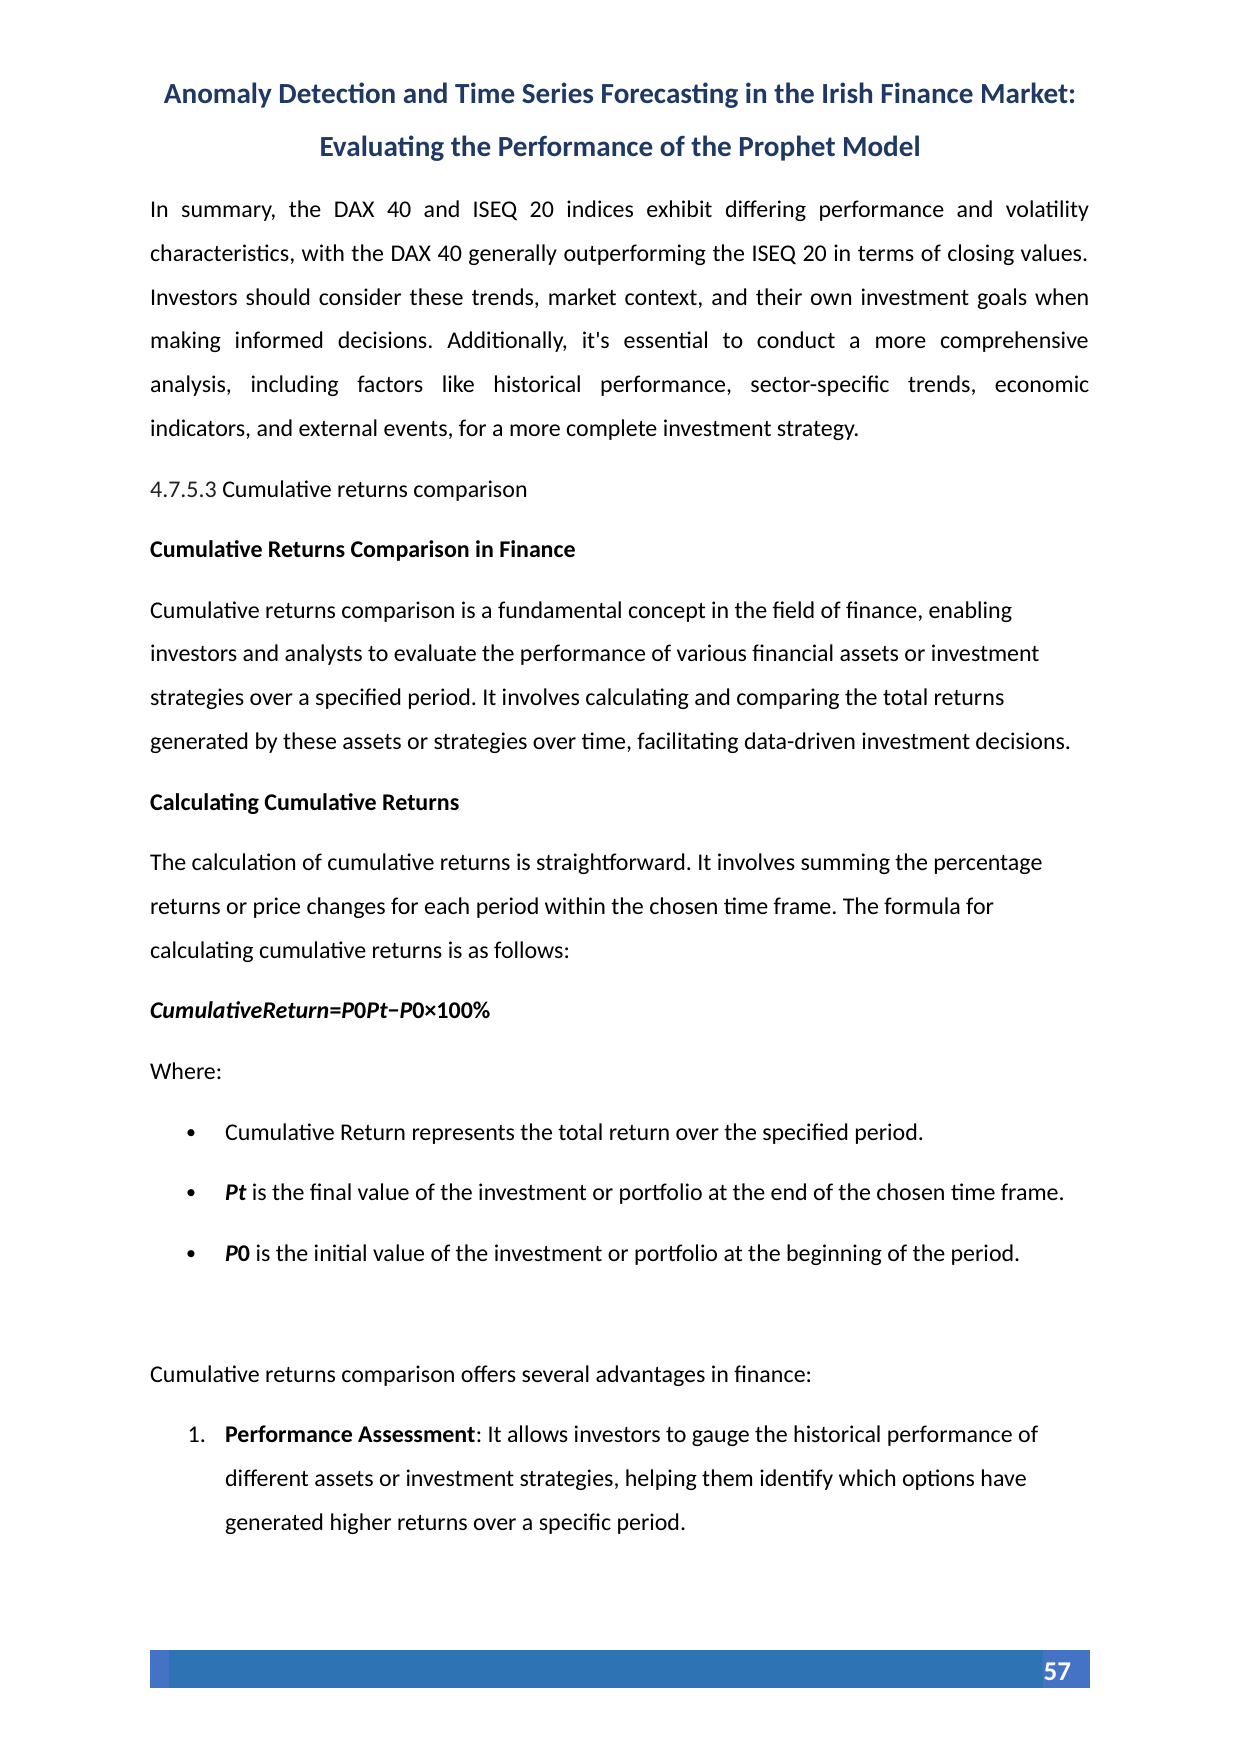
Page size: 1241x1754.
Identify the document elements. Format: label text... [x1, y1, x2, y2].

list Performance Assessment: It allows investors to gauge the historical performance of different assets or investment strategies, helping them identify which options have generated higher returns over a specific period. [187, 1419, 1090, 1536]
text In summary, the DAX 40 and ISEQ 20 indices exhibit differing performance and volatility characteristics, with the DAX 40 generally outperforming the ISEQ 20 in terms of closing values. Investors should consider these trends, market context, and their own investment goals when making informed decisions. Additionally, it's essential to conduct a more comprehensive analysis, including factors like historical performance, sector-specific trends, economic indicators, and external events, for a more complete investment strategy. [150, 194, 1090, 442]
list P0​ is the initial value of the investment or portfolio at the beginning of the period. [187, 1238, 1090, 1267]
text Calculating Cumulative Returns [150, 787, 1090, 816]
list Pt​ is the final value of the investment or portfolio at the end of the chosen time frame. [187, 1177, 1090, 1206]
text The calculation of cumulative returns is straightforward. It involves summing the percentage returns or price changes for each period within the chosen time frame. The formula for calculating cumulative returns is as follows: [150, 847, 1090, 964]
list Cumulative Return represents the total return over the specified period. [187, 1117, 1090, 1146]
text Cumulative returns comparison is a fundamental concept in the field of finance, enabling investors and analysts to evaluate the performance of various financial assets or investment strategies over a specified period. It involves calculating and comparing the total returns generated by these assets or strategies over time, facilitating data-driven investment decisions. [150, 595, 1090, 756]
text Where: [150, 1056, 1090, 1085]
text Cumulative returns comparison offers several advantages in finance: [150, 1359, 1090, 1388]
text 4.7.5.3 Cumulative returns comparison [222, 474, 1090, 503]
text CumulativeReturn=P0​Pt​−P0​​×100% [150, 996, 1090, 1025]
text Cumulative Returns Comparison in Finance [150, 534, 1090, 563]
